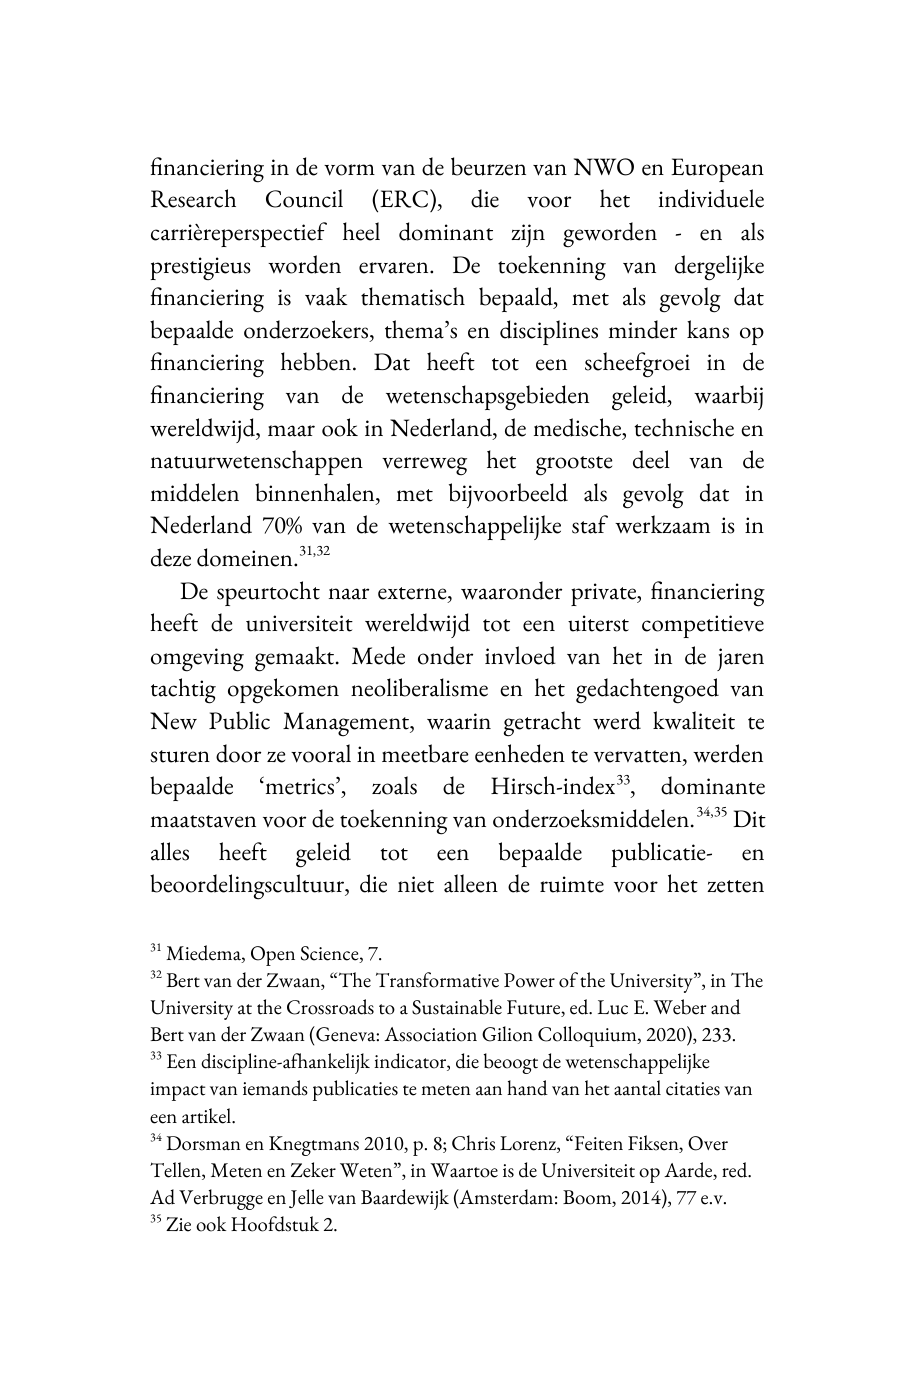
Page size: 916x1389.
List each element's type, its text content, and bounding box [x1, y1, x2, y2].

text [150, 150, 766, 574]
text De speurtocht naar externe, waaronder private, financiering heeft de universiteit wereldwijd tot een uiterst competitieve omgeving gemaakt. Mede onder invloed van het in de jaren tachtig opgekomen neoliberalisme en het gedachtengoed van New Public Management, waarin getracht werd kwaliteit te sturen door ze vooral in meetbare eenheden te vervatten, werden bepaalde ‘metrics’, zoals de Hirsch-index, dominante maatstaven voor de toekenning van onderzoeksmiddelen., Dit alles heeft geleid tot een bepaalde publicatie- en beoordelingscultuur, die niet alleen de ruimte voor het zetten van eigen onderzoeksagenda’s beperkte, maar die ook een academische apenrots creëerde; degenen met de meeste en de hoogste prijzen zaten bovenaan en werden ook gezien als de leiders wier voorbeeld moest worden gevolgd. Dat alles heeft ook binnen het onderzoekdomein bijgedragen aan gevoel van verlies van autonomie, verhoging van de werkdruk, maar soms ook aan gevoelens van onveiligheid. Als oorzaak wordt nadrukkelijk ook de leiderschapscultuur aangewezen. In veel wetenschapsgebieden, maar in het bijzonder weer in het medische, technische en natuurwetenschappelijke domein, werd de voornaamste drijfveer voor wetenschappers om zo snel mogelijk een eigen onderzoekgroep te kunnen starten en deze zo succesvol mogelijk te maken in termen van aantallen publicaties, financiële middelen en mensen. Dat doet iets met de met de onderlinge verhoudingen tussen mensen. De universiteiten werden meer gekenmerkt door een cultuur waarin wetenschappelijke status en leeftijd dominant werden voor de besluitvormingsprocessen. Sommigen zeggen ook wel dat universiteiten zich in dat kader van een democratie naar een gerontocratie ontwikkelden, waarin vooral aandacht is voor gevestigde belangen met bijgevolg serieuze risico’s voor vernieuwing. [150, 574, 766, 900]
